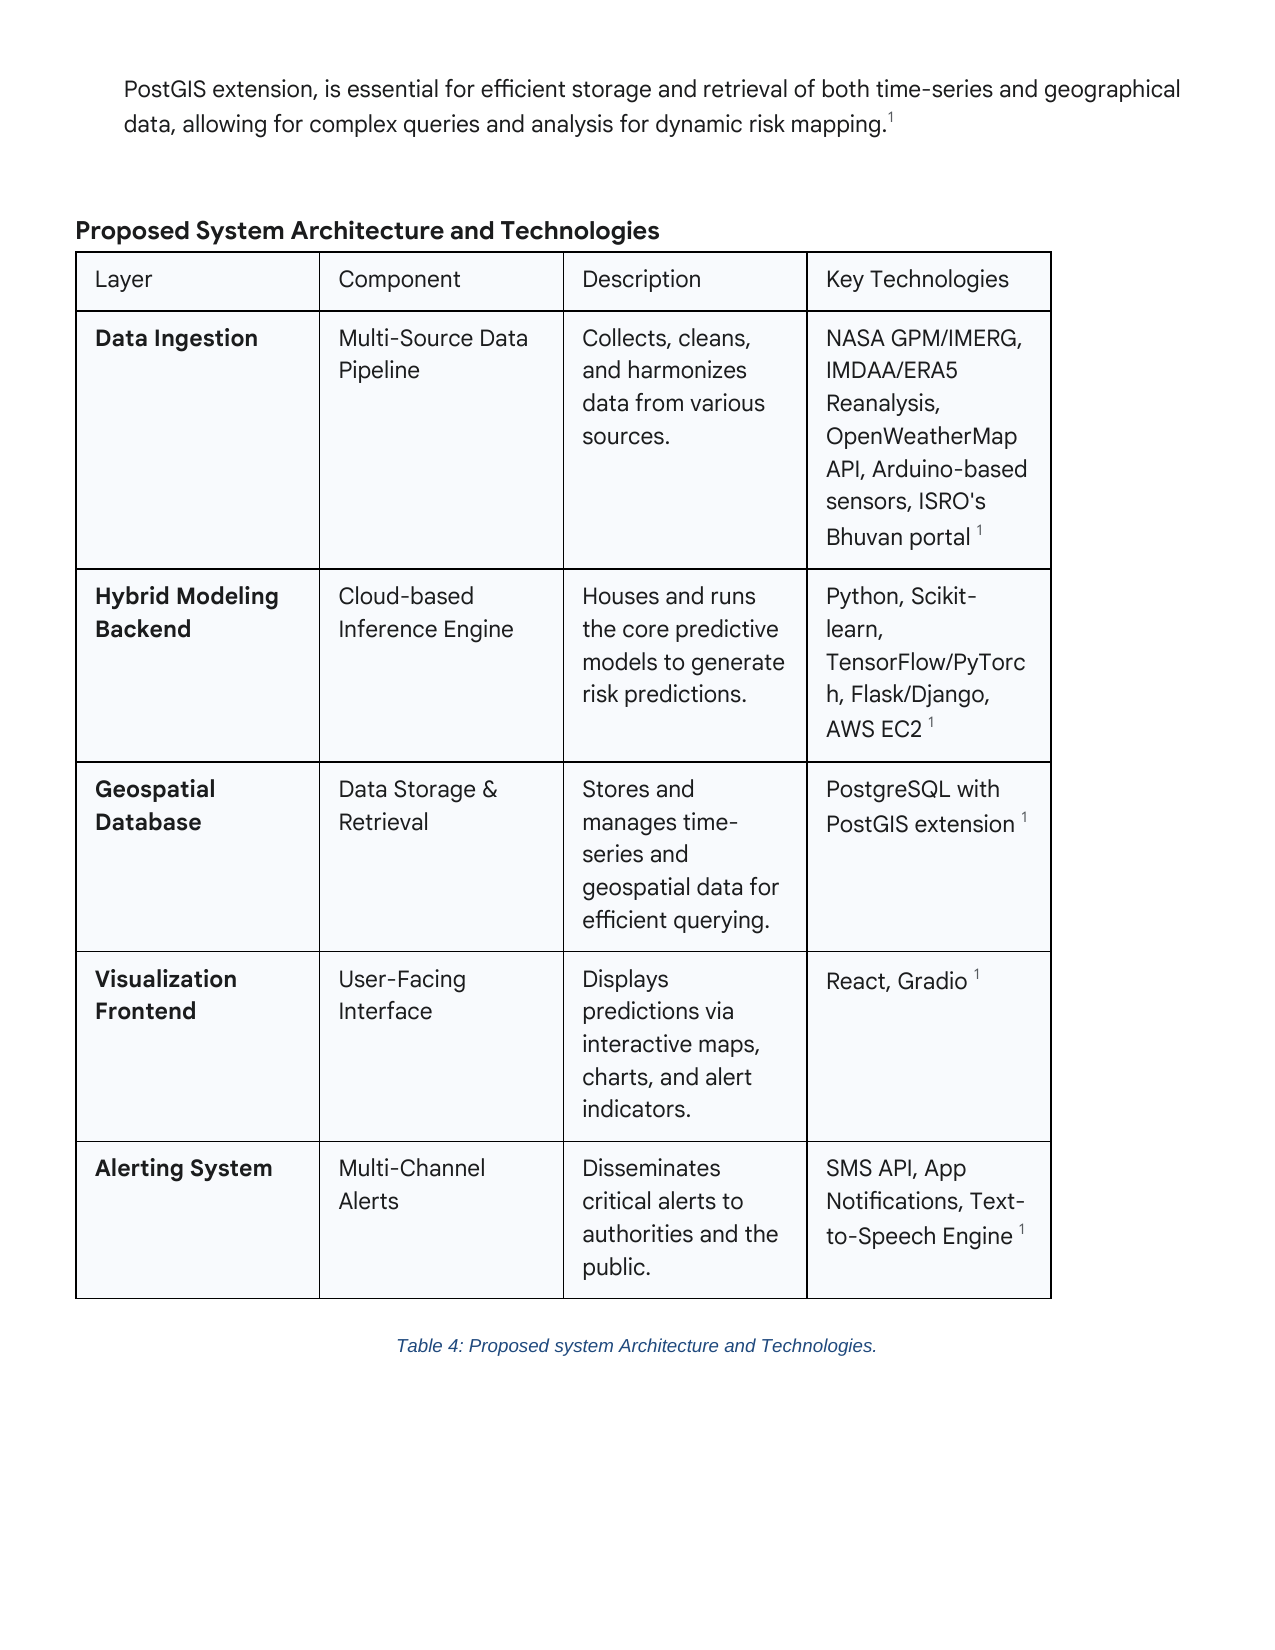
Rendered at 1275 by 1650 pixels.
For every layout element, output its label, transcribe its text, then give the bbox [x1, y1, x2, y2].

table_cell Collects, cleans, and harmonizes data from various sources. [564, 312, 806, 568]
table_header Key Technologies [808, 253, 1050, 310]
table_cell React, Gradio 1 [808, 952, 1050, 1141]
table_cell Data Ingestion [77, 312, 319, 568]
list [86, 75, 1200, 139]
table_cell Multi-Channel Alerts [320, 1142, 563, 1298]
table_cell Houses and runs the core predictive models to generate risk predictions. [564, 570, 806, 761]
table_header Component [320, 253, 563, 310]
table_cell Disseminates critical alerts to authorities and the public. [564, 1142, 806, 1298]
table_cell NASA GPM/IMERG, IMDAA/ERA5 Reanalysis, OpenWeatherMap API, Arduino-based sensors, ISRO's Bhuvan portal 1 [808, 312, 1050, 568]
table_cell PostgreSQL with PostGIS extension 1 [808, 763, 1050, 951]
table_cell Cloud-based Inference Engine [320, 570, 563, 761]
table_cell Python, Scikit-learn, TensorFlow/PyTorch, Flask/Django, AWS EC2 1 [808, 570, 1050, 761]
table_cell Displays predictions via interactive maps, charts, and alert indicators. [564, 952, 806, 1141]
subtitle Proposed System Architecture and Technologies [75, 215, 1200, 247]
table_cell Geospatial Database [77, 763, 319, 951]
table_cell Stores and manages time-series and geospatial data for efficient querying. [564, 763, 806, 951]
table_header Description [564, 253, 806, 310]
text Table 4: Proposed system Architecture and Technologies. [75, 1335, 1200, 1357]
table_cell Alerting System [77, 1142, 319, 1298]
table_cell Visualization Frontend [77, 952, 319, 1141]
table_cell Multi-Source Data Pipeline [320, 312, 563, 568]
table_cell Data Storage & Retrieval [320, 763, 563, 951]
table_header Layer [77, 253, 319, 310]
table_cell User-Facing Interface [320, 952, 563, 1141]
table_cell SMS API, App Notifications, Text-to-Speech Engine 1 [808, 1142, 1050, 1298]
table_cell Hybrid Modeling Backend [77, 570, 319, 761]
